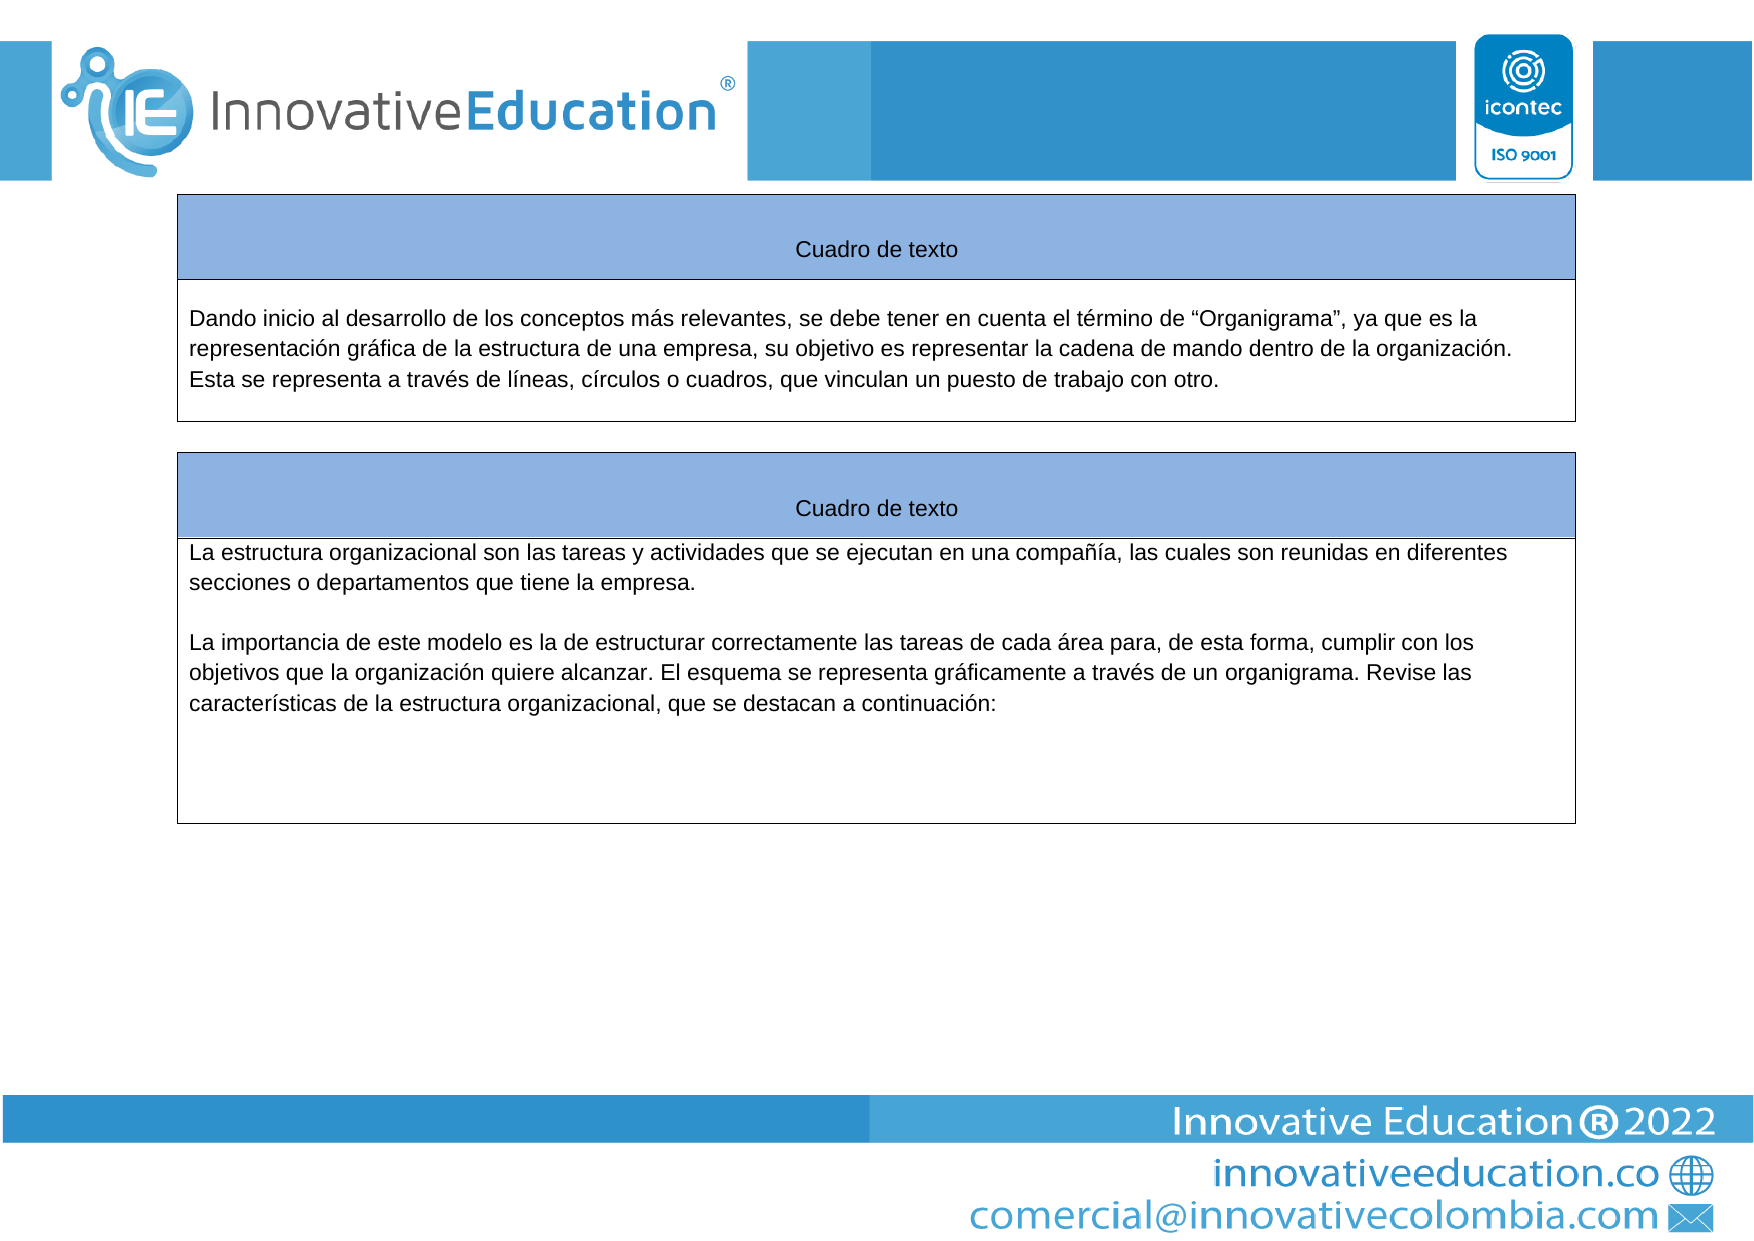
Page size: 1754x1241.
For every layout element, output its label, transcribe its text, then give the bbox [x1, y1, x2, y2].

table_cell Dando inicio al desarrollo de los conceptos más relevantes, se debe tener en cuenta el término de “Organigrama”, ya que es la representación gráfica de la estructura de una empresa, su objetivo es representar la cadena de mando dentro de la organización. Esta se representa a través de líneas, círculos o cuadros, que vinculan un puesto de trabajo con otro. [178, 280, 1575, 421]
table_cell La estructura organizacional son las tareas y actividades que se ejecutan en una compañía, las cuales son reunidas en diferentes secciones o departamentos que tiene la empresa. La importancia de este modelo es la de estructurar correctamente las tareas de cada área para, de esta forma, cumplir con los objetivos que la organización quiere alcanzar. El esquema se representa gráficamente a través de un organigrama. Revise las características de la estructura organizacional, que se destacan a continuación: 1222301_i1 [178, 539, 1575, 822]
table_header Cuadro de texto [178, 453, 1575, 537]
picture [1593, 28, 1752, 194]
table_header Cuadro de texto [178, 195, 1575, 279]
picture [0, 28, 1456, 194]
picture [2, 1093, 1754, 1239]
picture [1471, 32, 1576, 194]
